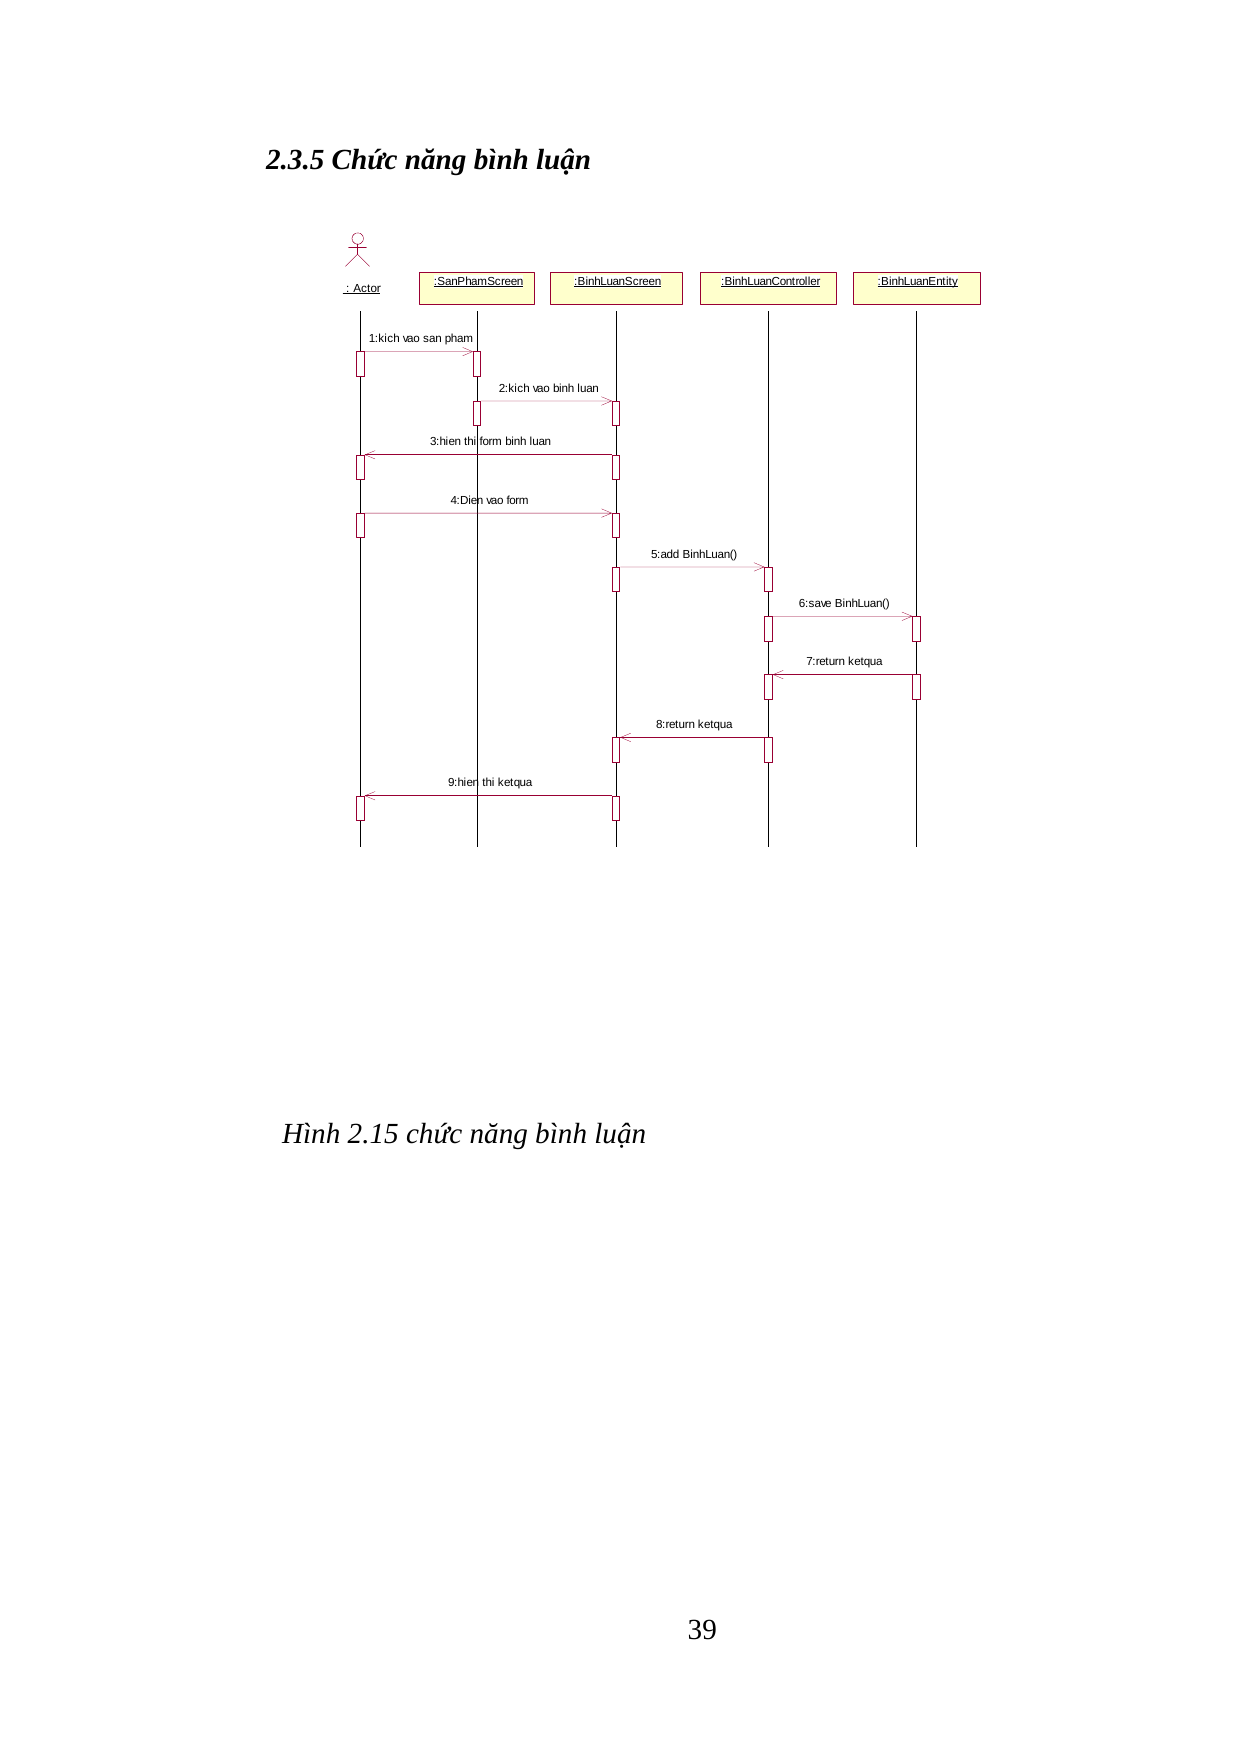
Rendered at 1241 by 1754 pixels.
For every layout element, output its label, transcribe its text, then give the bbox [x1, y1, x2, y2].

subtitle Chức năng bình luận [207, 142, 1122, 176]
